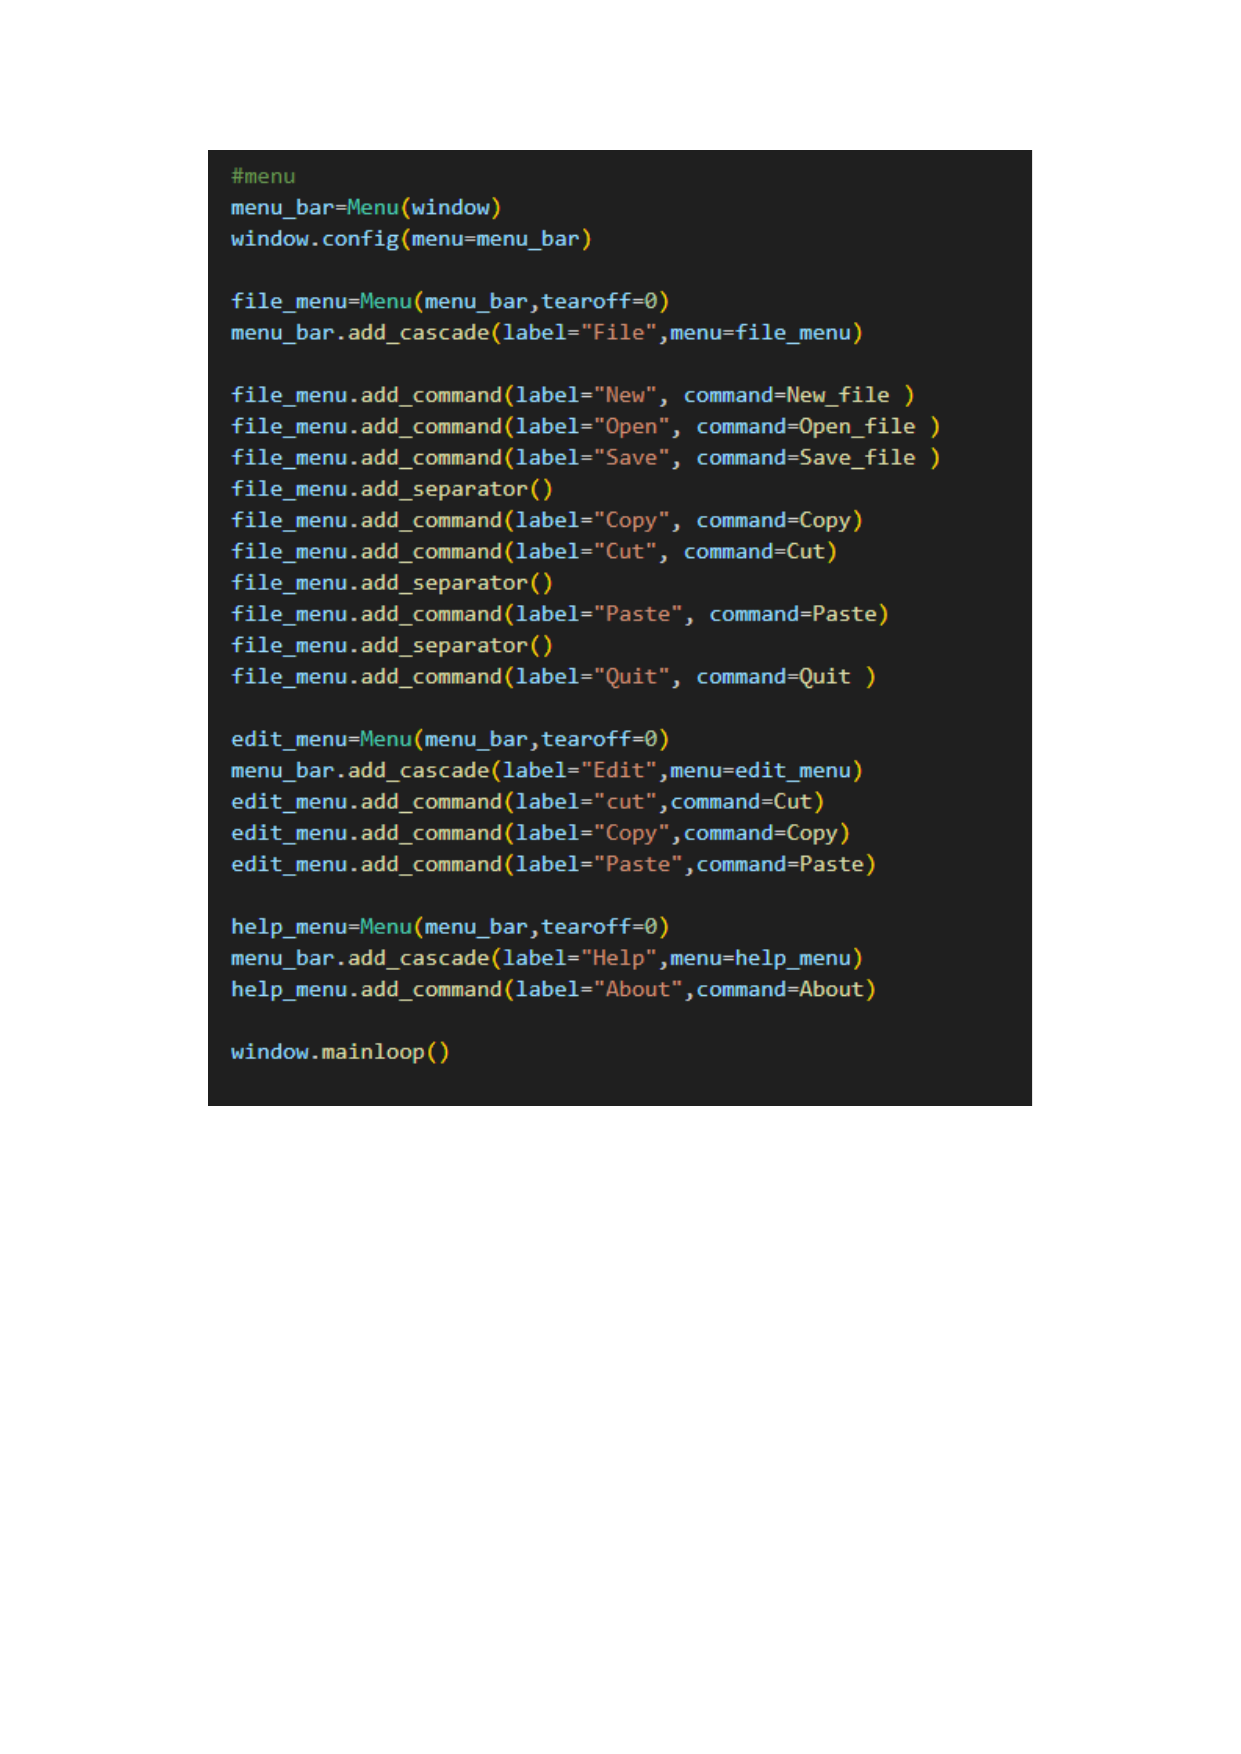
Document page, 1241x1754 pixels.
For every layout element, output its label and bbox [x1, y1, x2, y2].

picture [208, 150, 1033, 1106]
